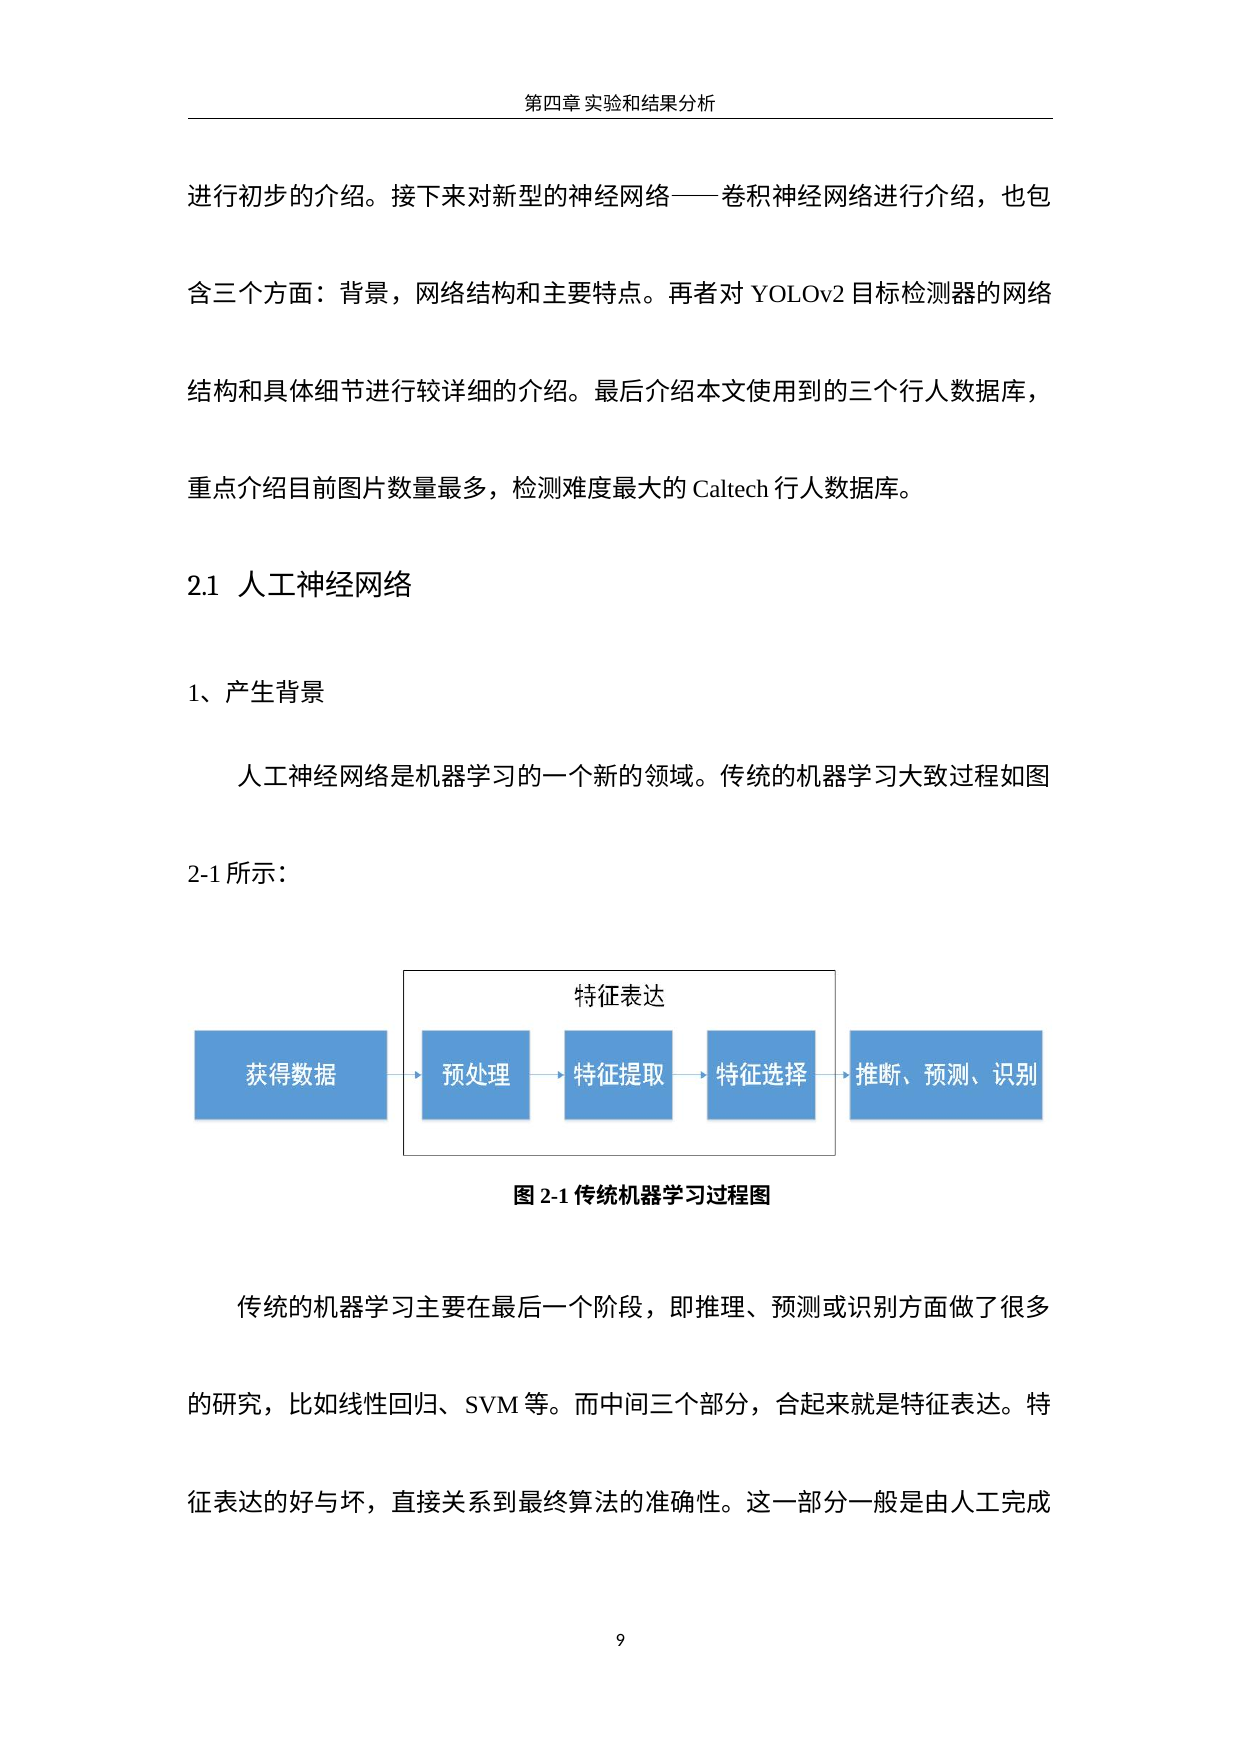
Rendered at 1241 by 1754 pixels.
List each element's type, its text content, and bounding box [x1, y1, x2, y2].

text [187, 162, 1053, 519]
text 人工神经网络是机器学习的一个新的领域。传统的机器学习大致过程如图2-1所示： [187, 742, 1053, 904]
text 图 2-1 传统机器学习过程图 [187, 1177, 1053, 1210]
picture [187, 969, 1053, 1156]
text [187, 1273, 1053, 1533]
text 1、产生背景 [187, 658, 1053, 723]
list 人工神经网络 [187, 550, 1053, 615]
